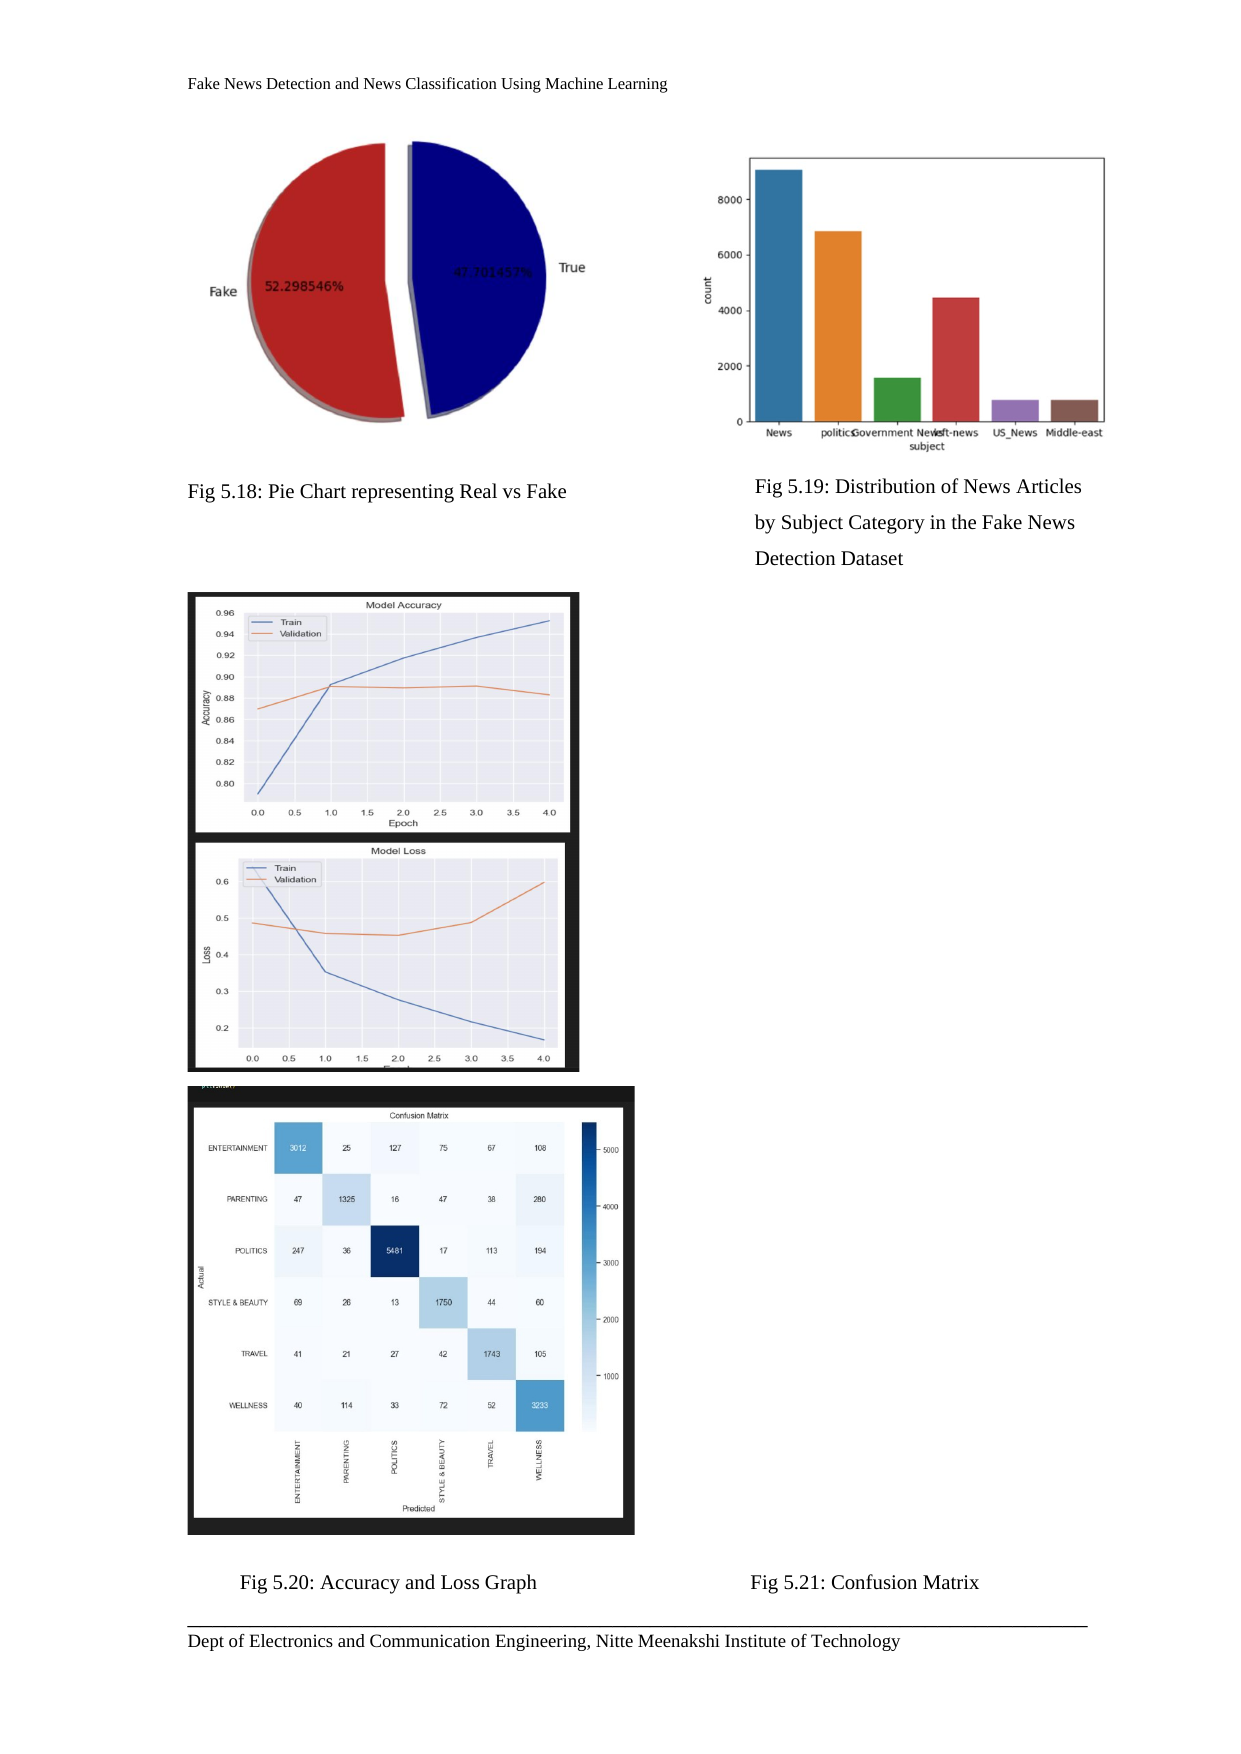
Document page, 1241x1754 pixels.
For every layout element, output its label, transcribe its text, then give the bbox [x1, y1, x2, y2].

picture [187, 592, 580, 1072]
picture [187, 1086, 635, 1535]
text Fig 5.20: Accuracy and Loss Graph Fig 5.21: Confusion Matrix [187, 1570, 1090, 1594]
picture [673, 149, 1158, 462]
text Fig 5.18: Pie Chart representing Real vs Fake [187, 478, 739, 503]
picture [187, 121, 608, 444]
